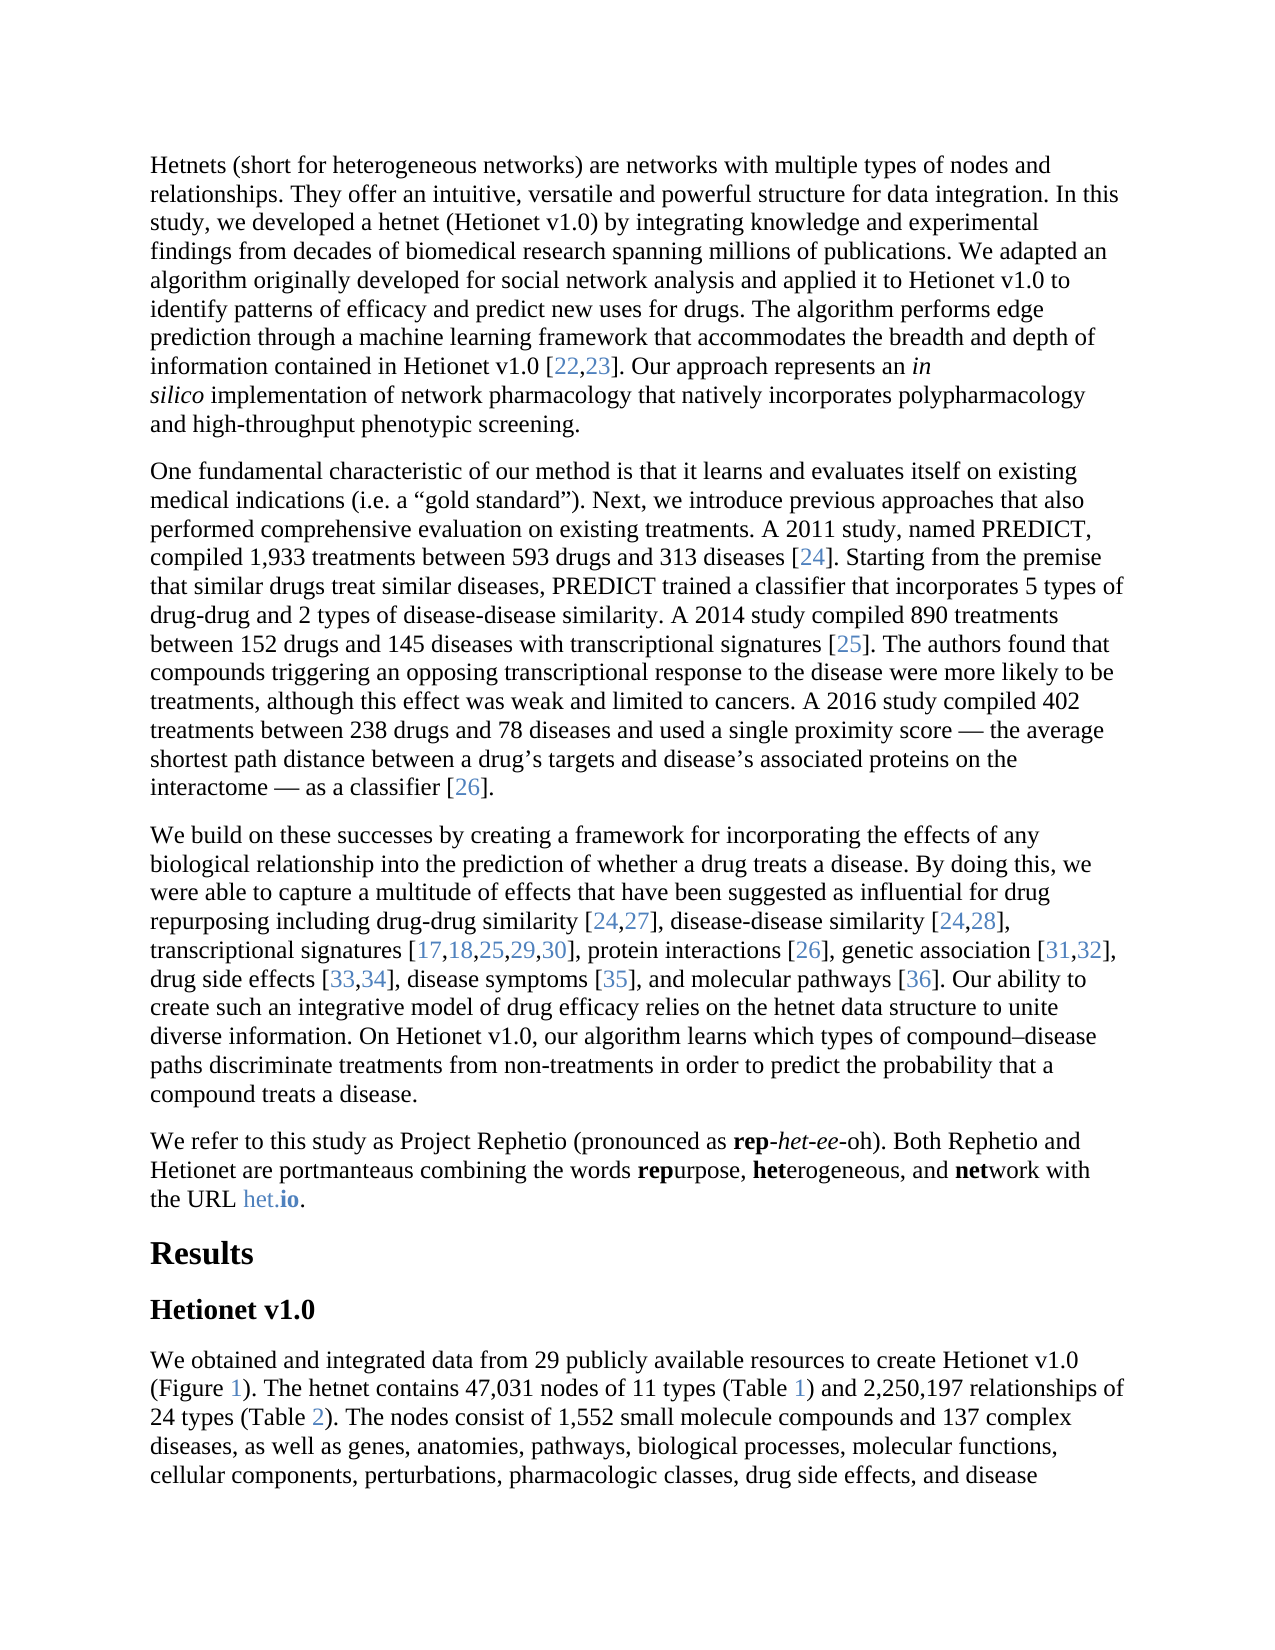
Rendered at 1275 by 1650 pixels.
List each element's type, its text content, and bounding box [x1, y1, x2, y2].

text Hetnets (short for heterogeneous networks) are networks with multiple types of nodes and relationships. They offer an intuitive, versatile and powerful structure for data integration. In this study, we developed a hetnet (Hetionet v1.0) by integrating knowledge and experimental findings from decades of biomedical research spanning millions of publications. We adapted an algorithm originally developed for social network analysis and applied it to Hetionet v1.0 to identify patterns of efficacy and predict new uses for drugs. The algorithm performs edge prediction through a machine learning framework that accommodates the breadth and depth of information contained in Hetionet v1.0 [22,23]. Our approach represents an in silico implementation of network pharmacology that natively incorporates polypharmacology and high-throughput phenotypic screening. [150, 150, 1125, 437]
text One fundamental characteristic of our method is that it learns and evaluates itself on existing medical indications (i.e. a “gold standard”). Next, we introduce previous approaches that also performed comprehensive evaluation on existing treatments. A 2011 study, named PREDICT, compiled 1,933 treatments between 593 drugs and 313 diseases [24]. Starting from the premise that similar drugs treat similar diseases, PREDICT trained a classifier that incorporates 5 types of drug-drug and 2 types of disease-disease similarity. A 2014 study compiled 890 treatments between 152 drugs and 145 diseases with transcriptional signatures [25]. The authors found that compounds triggering an opposing transcriptional response to the disease were more likely to be treatments, although this effect was weak and limited to cancers. A 2016 study compiled 402 treatments between 238 drugs and 78 diseases and used a single proximity score — the average shortest path distance between a drug’s targets and disease’s associated proteins on the interactome — as a classifier [26]. [150, 456, 1125, 801]
subtitle Hetionet v1.0 [150, 1292, 1125, 1326]
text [150, 1345, 1125, 1488]
text We build on these successes by creating a framework for incorporating the effects of any biological relationship into the prediction of whether a drug treats a disease. By doing this, we were able to capture a multitude of effects that have been suggested as influential for drug repurposing including drug-drug similarity [24,27], disease-disease similarity [24,28], transcriptional signatures [17,18,25,29,30], protein interactions [26], genetic association [31,32], drug side effects [33,34], disease symptoms [35], and molecular pathways [36]. Our ability to create such an integrative model of drug efficacy relies on the hetnet data structure to unite diverse information. On Hetionet v1.0, our algorithm learns which types of compound–disease paths discriminate treatments from non-treatments in order to predict the probability that a compound treats a disease. [150, 820, 1125, 1107]
text We refer to this study as Project Rephetio (pronounced as rep-het-ee-oh). Both Rephetio and Hetionet are portmanteaus combining the words repurpose, heterogeneous, and network with the URL het.io. [150, 1126, 1125, 1212]
subtitle Results [150, 1233, 1125, 1272]
